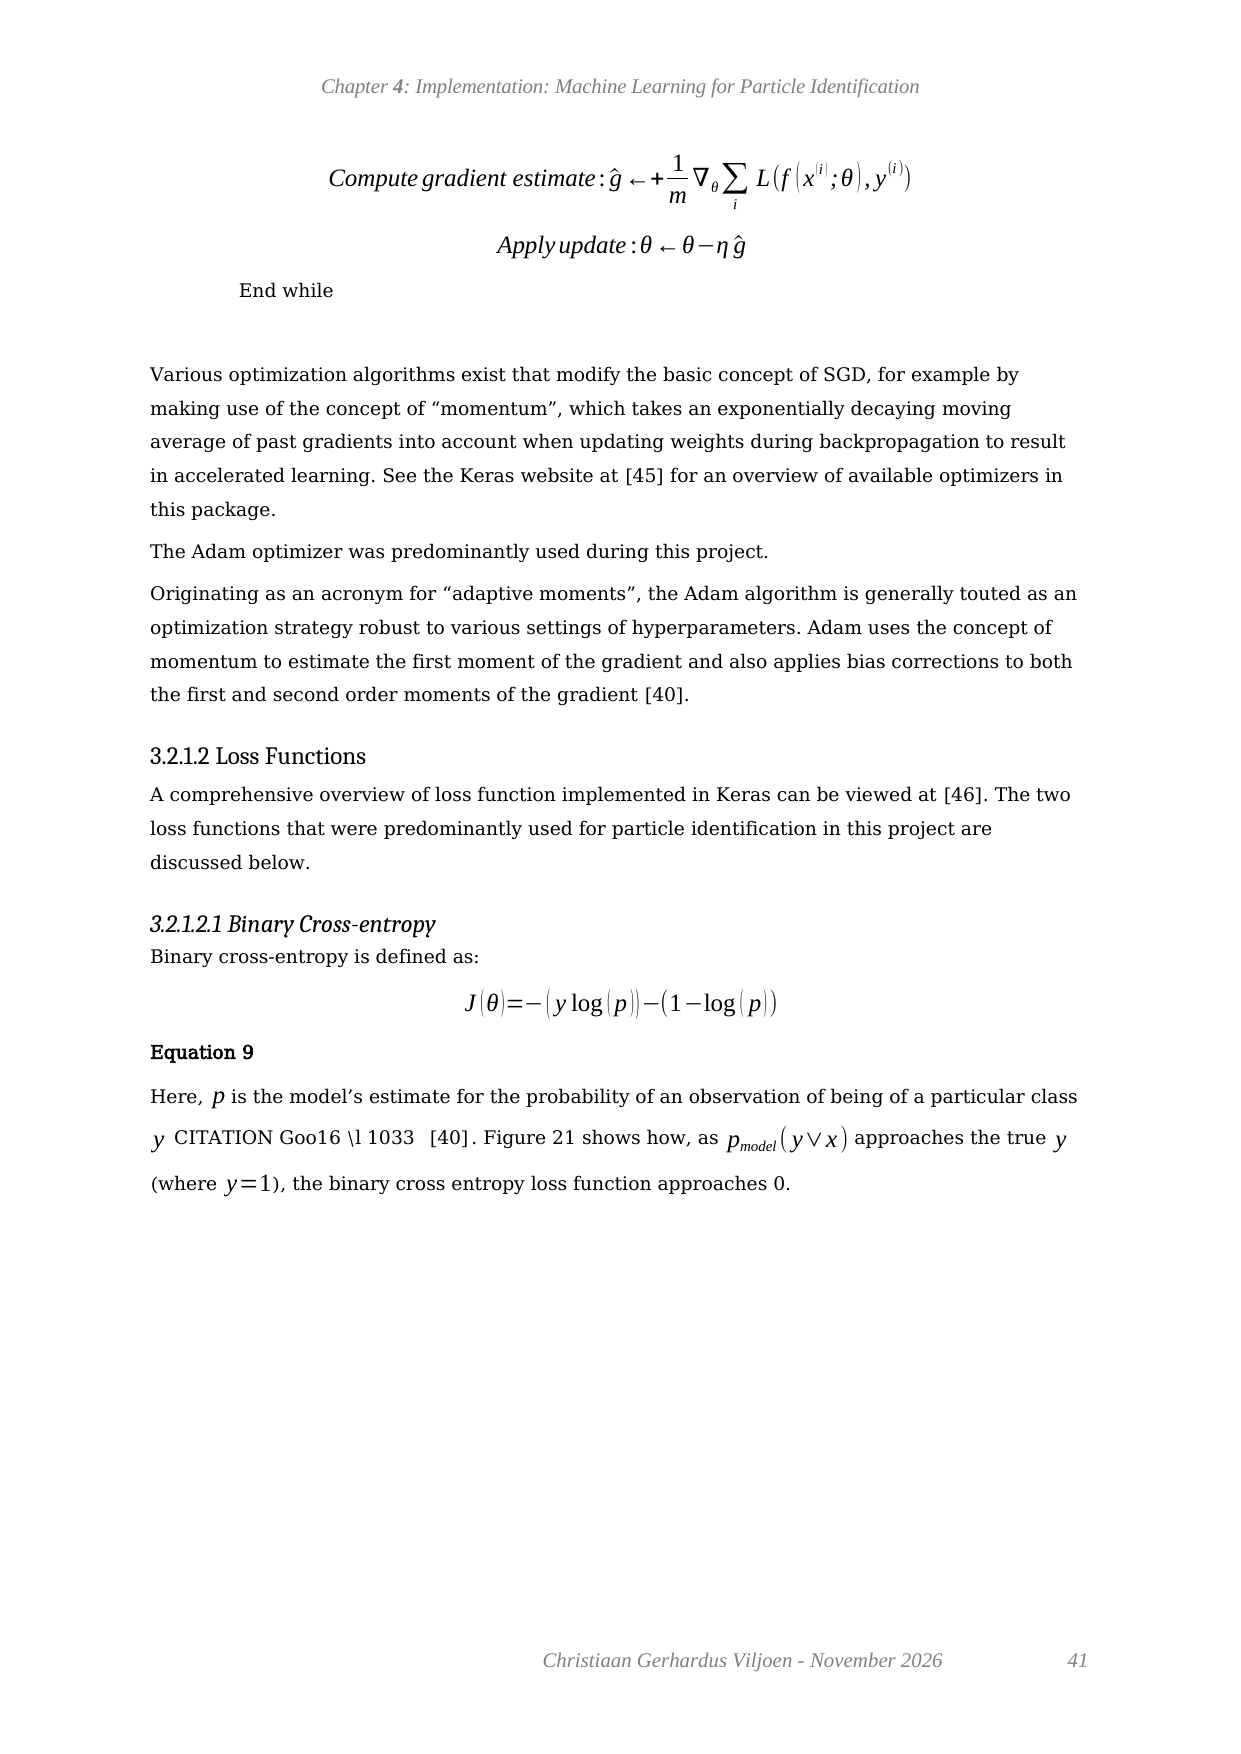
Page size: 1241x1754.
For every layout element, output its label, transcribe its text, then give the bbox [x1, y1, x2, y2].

text Binary cross-entropy is defined as: [150, 944, 1090, 967]
text A comprehensive overview of loss function implemented in Keras can be viewed at . The two loss functions that were predominantly used for particle identification in this project are discussed below. [150, 783, 1090, 873]
text Originating as an acronym for “adaptive moments”, the Adam algorithm is generally touted as an optimization strategy robust to various settings of hyperparameters. Adam uses the concept of momentum to estimate the first moment of the gradient and also applies bias corrections to both the first and second order moments of the gradient . [150, 582, 1090, 706]
text End while [150, 279, 1090, 301]
subtitle Binary Cross-entropy [150, 909, 1090, 938]
text Equation 9 [150, 1040, 1090, 1063]
subtitle Loss Functions [150, 742, 1090, 771]
text Here, is the model’s estimate for the probability of an observation of being of a particular class . Figure 18 shows how, as approaches the true (where ), the binary cross entropy loss function approaches 0. [150, 1082, 1090, 1197]
text The Adam optimizer was predominantly used during this project. [150, 540, 1090, 562]
text Various optimization algorithms exist that modify the basic concept of SGD, for example by making use of the concept of “momentum”, which takes an exponentially decaying moving average of past gradients into account when updating weights during backpropagation to result in accelerated learning. See the Keras website at for an overview of available optimizers in this package. [150, 363, 1090, 520]
